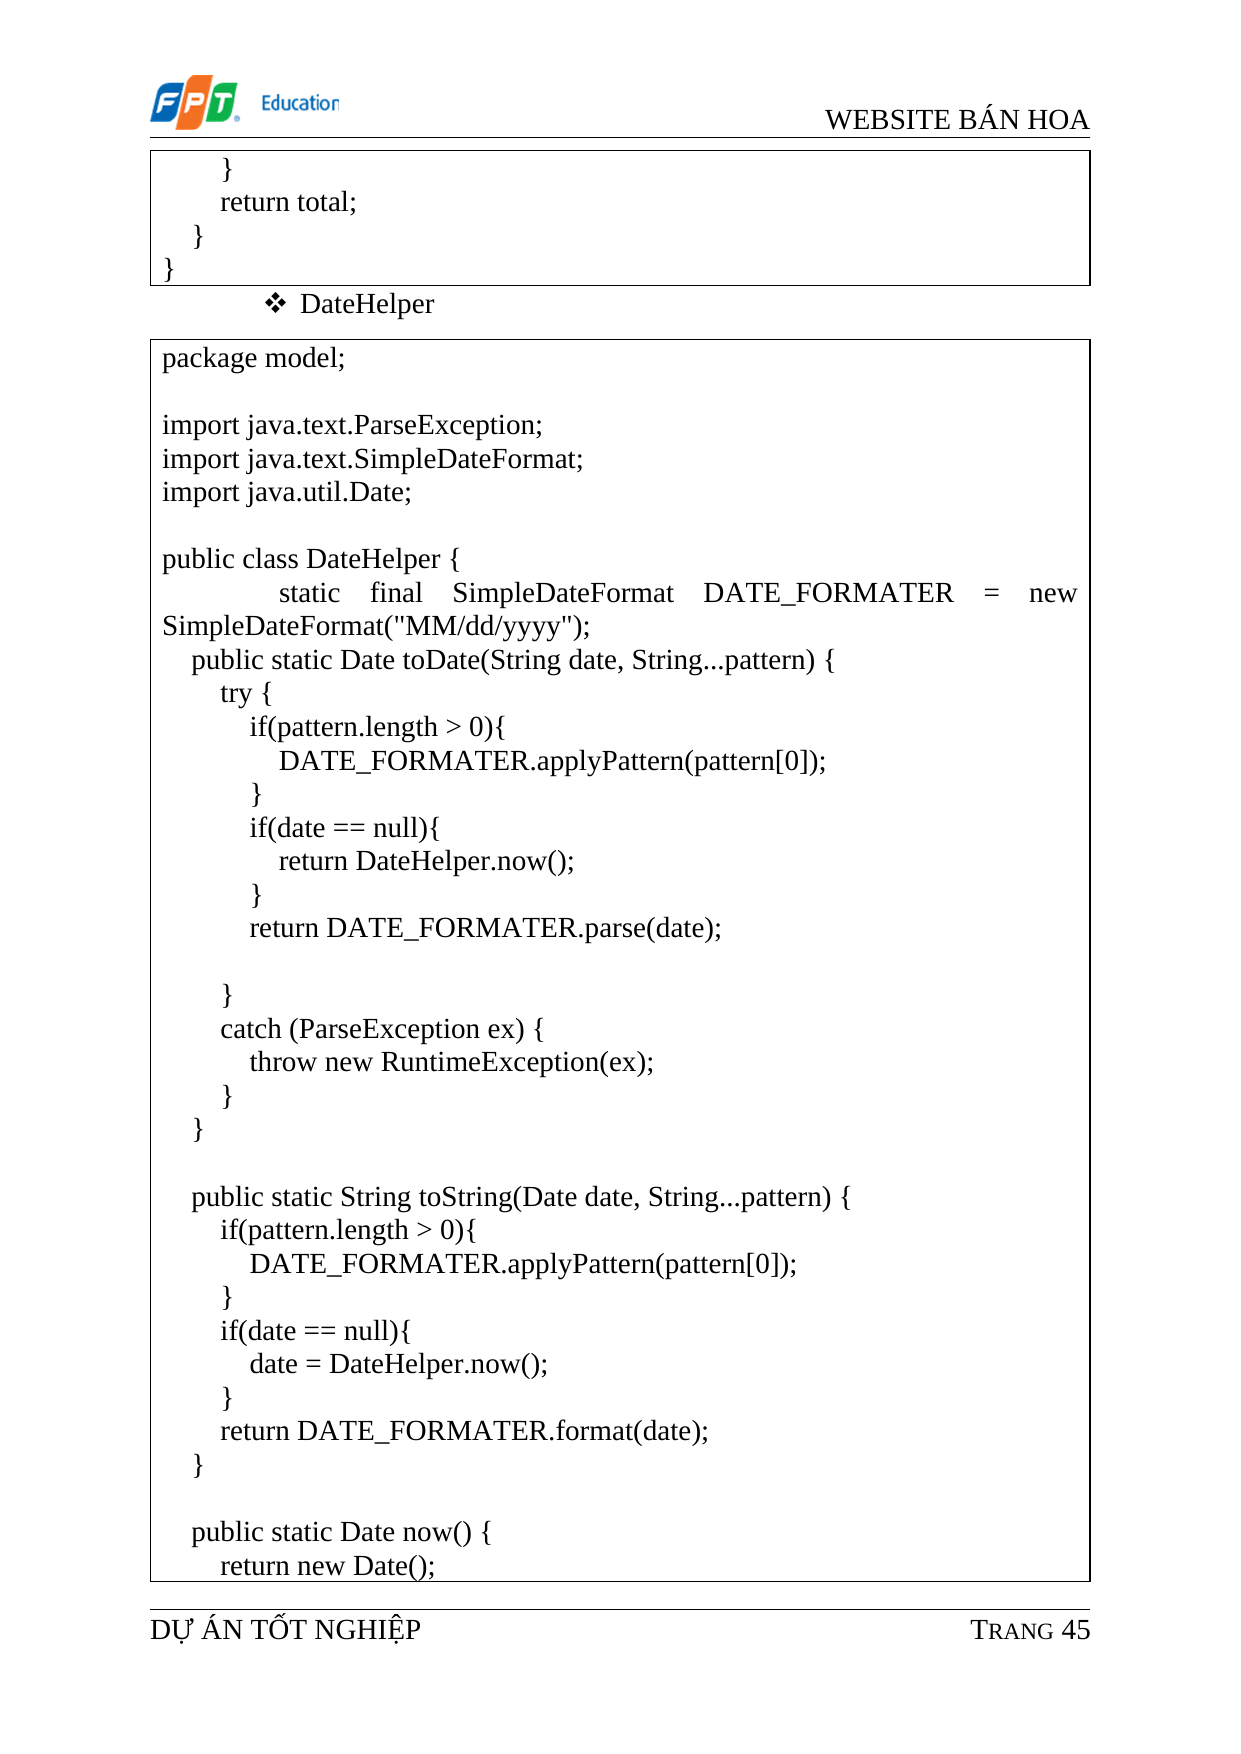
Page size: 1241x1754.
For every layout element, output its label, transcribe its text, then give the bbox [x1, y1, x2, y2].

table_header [151, 151, 1089, 285]
picture [150, 75, 339, 130]
list DateHelper [262, 286, 1090, 320]
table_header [151, 340, 1089, 1581]
